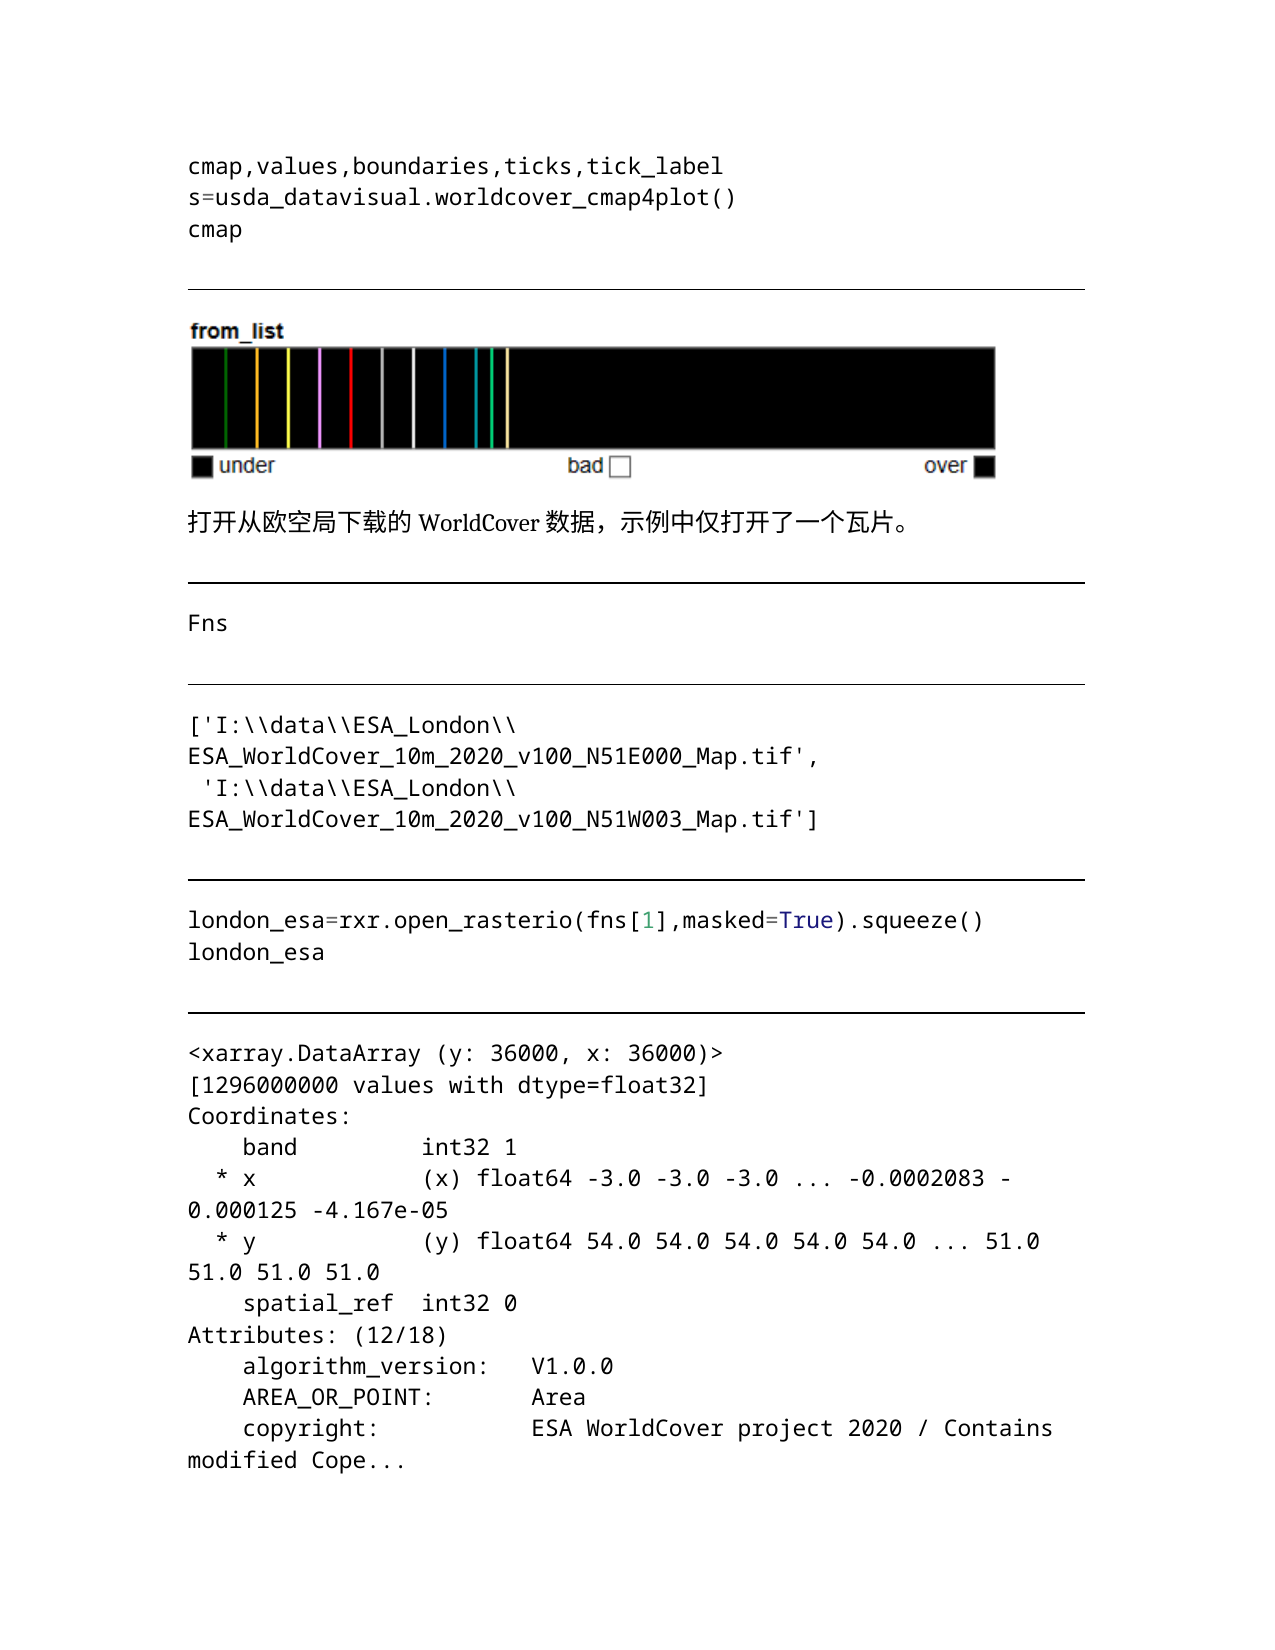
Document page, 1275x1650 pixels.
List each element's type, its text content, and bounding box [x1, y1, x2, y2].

text london_esa=rxr.open_rasterio(fns[1],masked=True).squeeze() london_esa [187, 904, 1087, 967]
text ['I:\\data\\ESA_London\\ESA_WorldCover_10m_2020_v100_N51E000_Map.tif', 'I:\\data\\ESA_London\\ESA_WorldCover_10m_2020_v100_N51W003_Map.tif'] [187, 709, 1087, 834]
text 打开从欧空局下载的 WorldCover 数据，示例中仅打开了一个瓦片。 [187, 503, 1087, 539]
picture [187, 314, 1002, 484]
text Fns [187, 607, 1087, 638]
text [187, 1037, 1087, 1475]
text cmap,values,boundaries,ticks,tick_labels=usda_datavisual.worldcover_cmap4plot() cmap [187, 150, 1087, 244]
